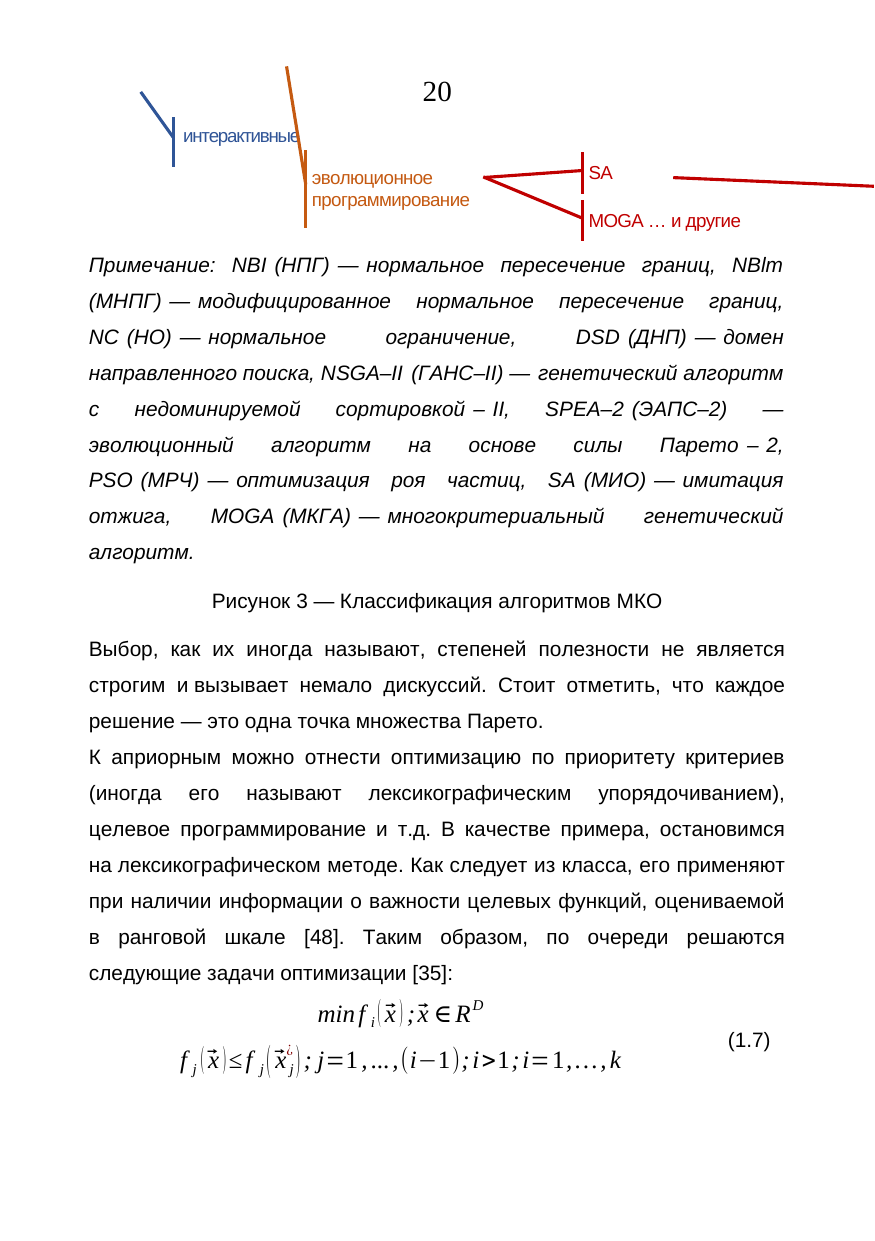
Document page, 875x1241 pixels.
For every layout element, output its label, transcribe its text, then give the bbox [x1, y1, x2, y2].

table_header (1.7) [713, 996, 785, 1095]
text Примечание: NBI (НПГ) — нормальное пересечение границ, NBlm (МНПГ) — модифицированное нормальное пересечение границ, NC (НО) — нормальное ограничение, DSD (ДНП) — домен направленного поиска, NSGA–II (ГАНС–II) — генетический алгоритм с недоминируемой сортировкой – II, SPEA–2 (ЭАПС–2) — эволюционный алгоритм на основе силы Парето – 2, PSO (МРЧ) — оптимизация роя частиц, SA (МИО) — имитация отжига, MOGA (МКГА) — многокритериальный генетический алгоритм. [89, 253, 785, 564]
text Рисунок 3 — Классификация алгоритмов МКО [89, 589, 785, 613]
table_header [89, 996, 713, 1095]
text К априорным можно отнести оптимизацию по приоритету критериев (иногда его называют лексикографическим упорядочиванием), целевое программирование и т.д. В качестве примера, остановимся на лексикографическом методе. Как следует из класса, его применяют при наличии информации о важности целевых функций, оцениваемой в ранговой шкале [48]. Таким образом, по очереди решаются следующие задачи оптимизации [35]: [89, 745, 785, 984]
text Выбор, как их иногда называют, степеней полезности не является строгим и вызывает немало дискуссий. Стоит отметить, что каждое решение — это одна точка множества Парето. [89, 637, 785, 733]
